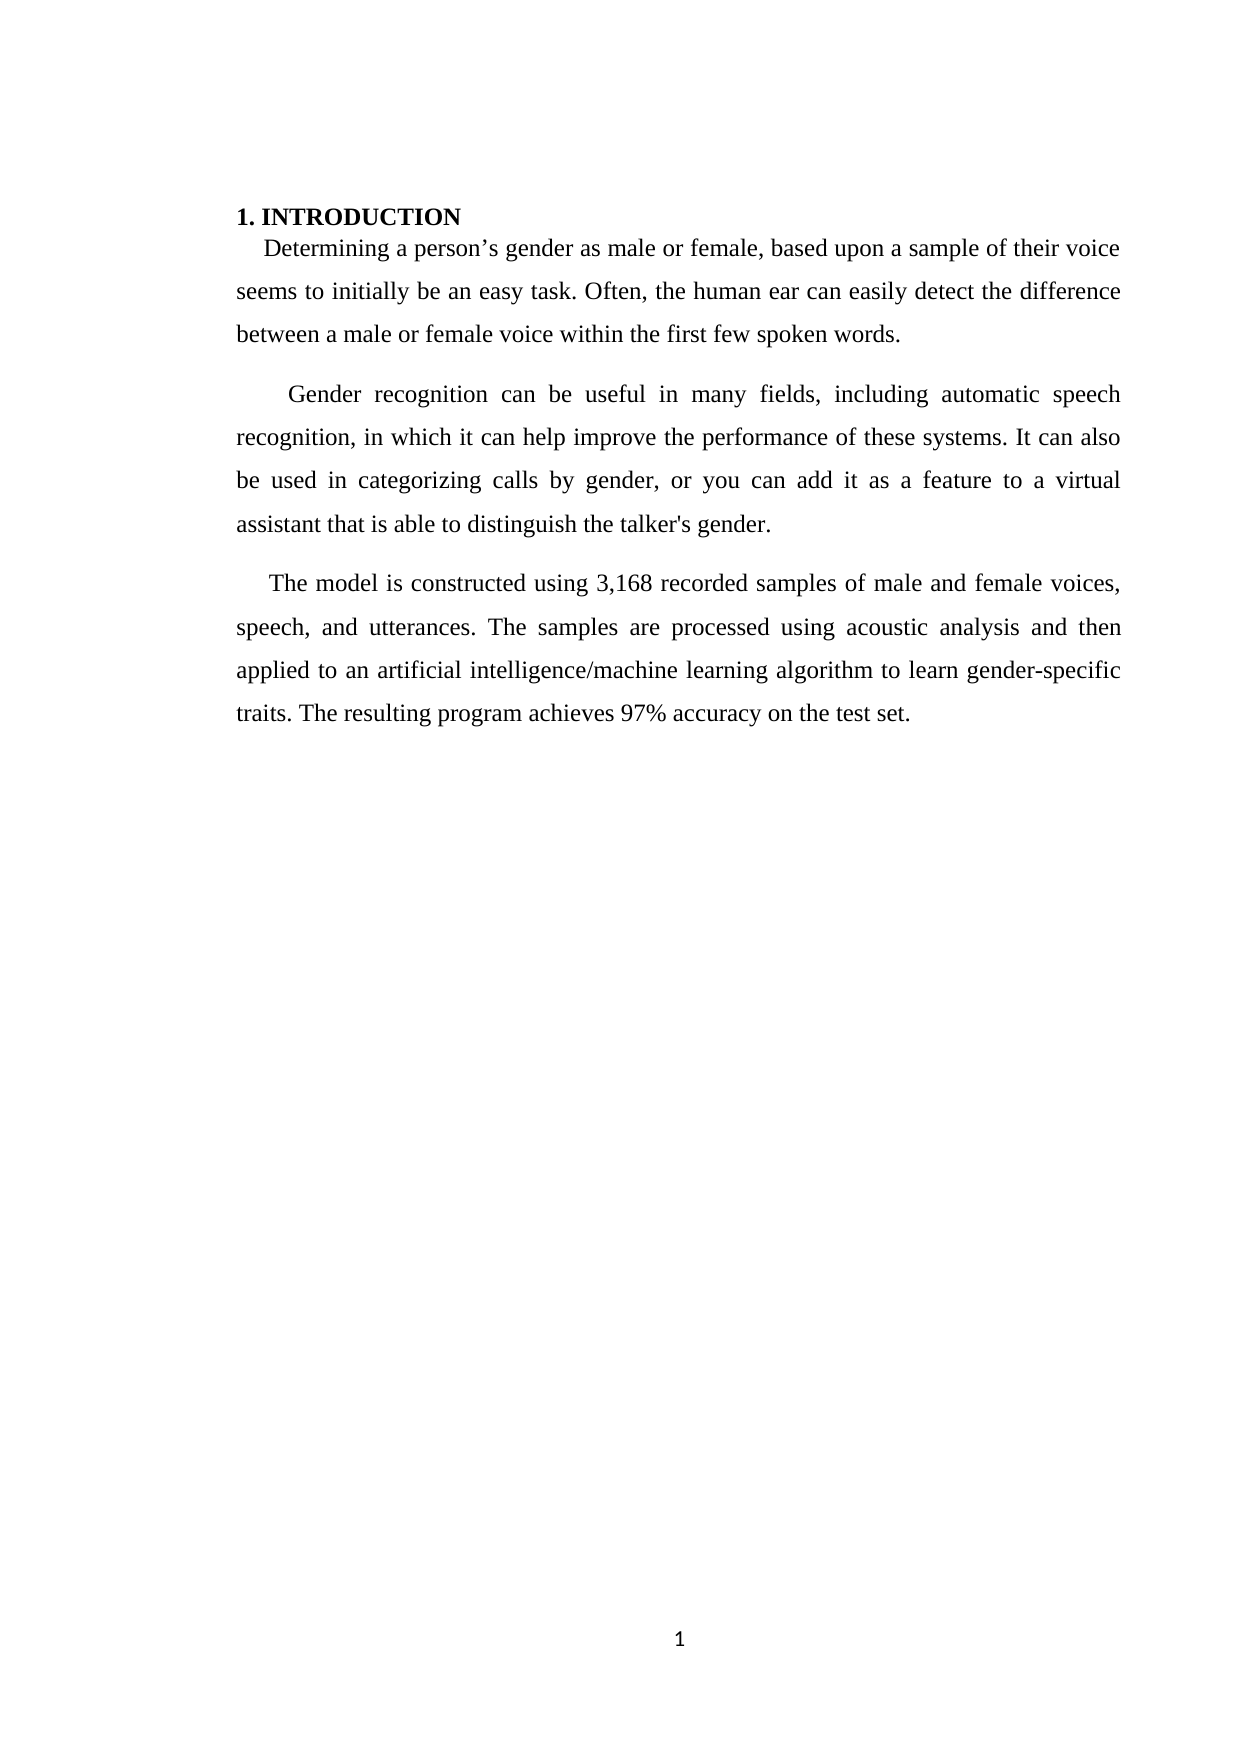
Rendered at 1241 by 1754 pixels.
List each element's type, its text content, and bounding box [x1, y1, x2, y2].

text Gender recognition can be useful in many fields, including automatic speech recognition, in which it can help improve the performance of these systems. It can also be used in categorizing calls by gender, or you can add it as a feature to a virtual assistant that is able to distinguish the talker's gender. [236, 379, 1122, 537]
text Determining a person’s gender as male or female, based upon a sample of their voice seems to initially be an easy task. Often, the human ear can easily detect the difference between a male or female voice within the first few spoken words. [236, 233, 1122, 348]
text The model is constructed using 3,168 recorded samples of male and female voices, speech, and utterances. The samples are processed using acoustic analysis and then applied to an artificial intelligence/machine learning algorithm to learn gender-specific traits. The resulting program achieves 97% accuracy on the test set. [236, 568, 1122, 727]
subtitle 1. INTRODUCTION [236, 202, 1122, 231]
